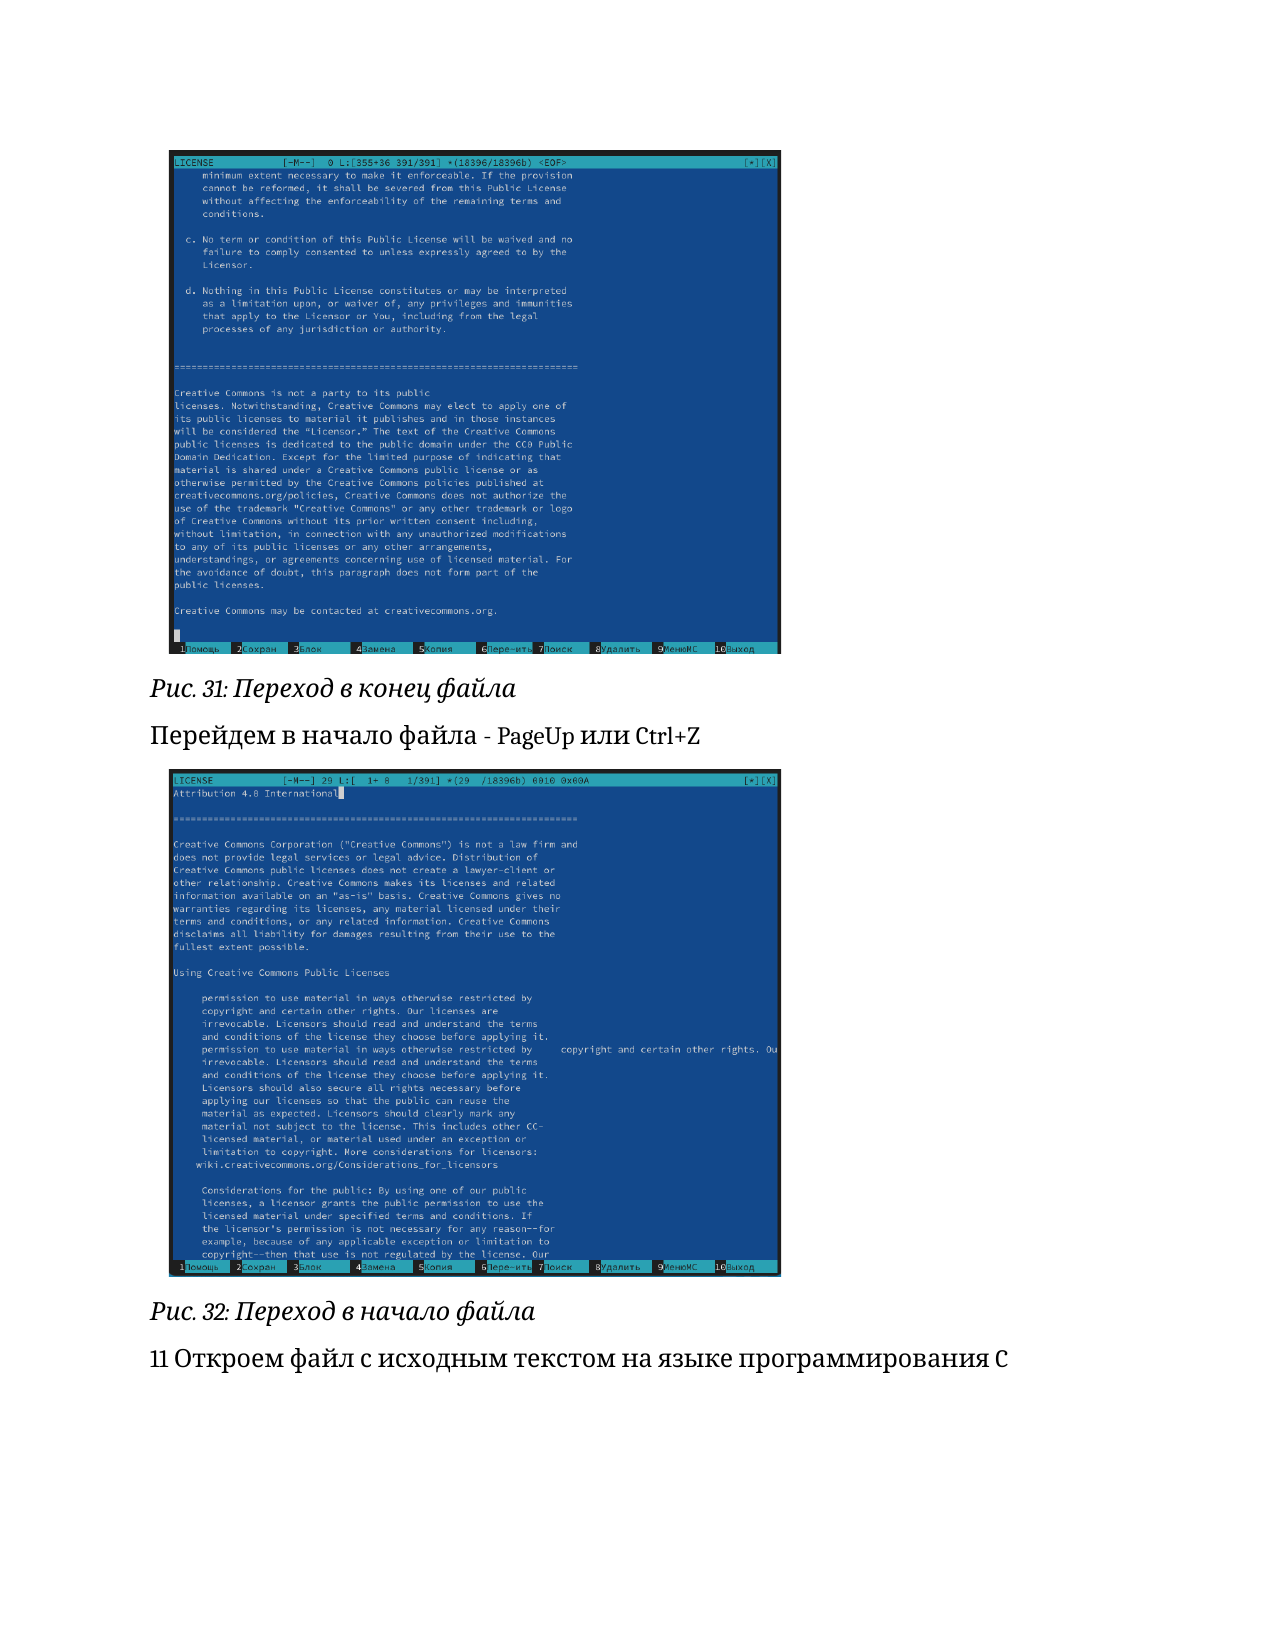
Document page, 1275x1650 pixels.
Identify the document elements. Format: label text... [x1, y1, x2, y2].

text 11 Откроем файл с исходным текстом на языке программирования C [150, 1345, 1125, 1374]
text Перейдем в начало файла - PageUp или Ctrl+Z [150, 722, 1125, 751]
picture [168, 150, 782, 654]
picture [168, 769, 782, 1277]
text Рис. 32: Переход в начало файла [150, 1298, 1125, 1327]
text Рис. 31: Переход в конец файла [150, 675, 1125, 703]
